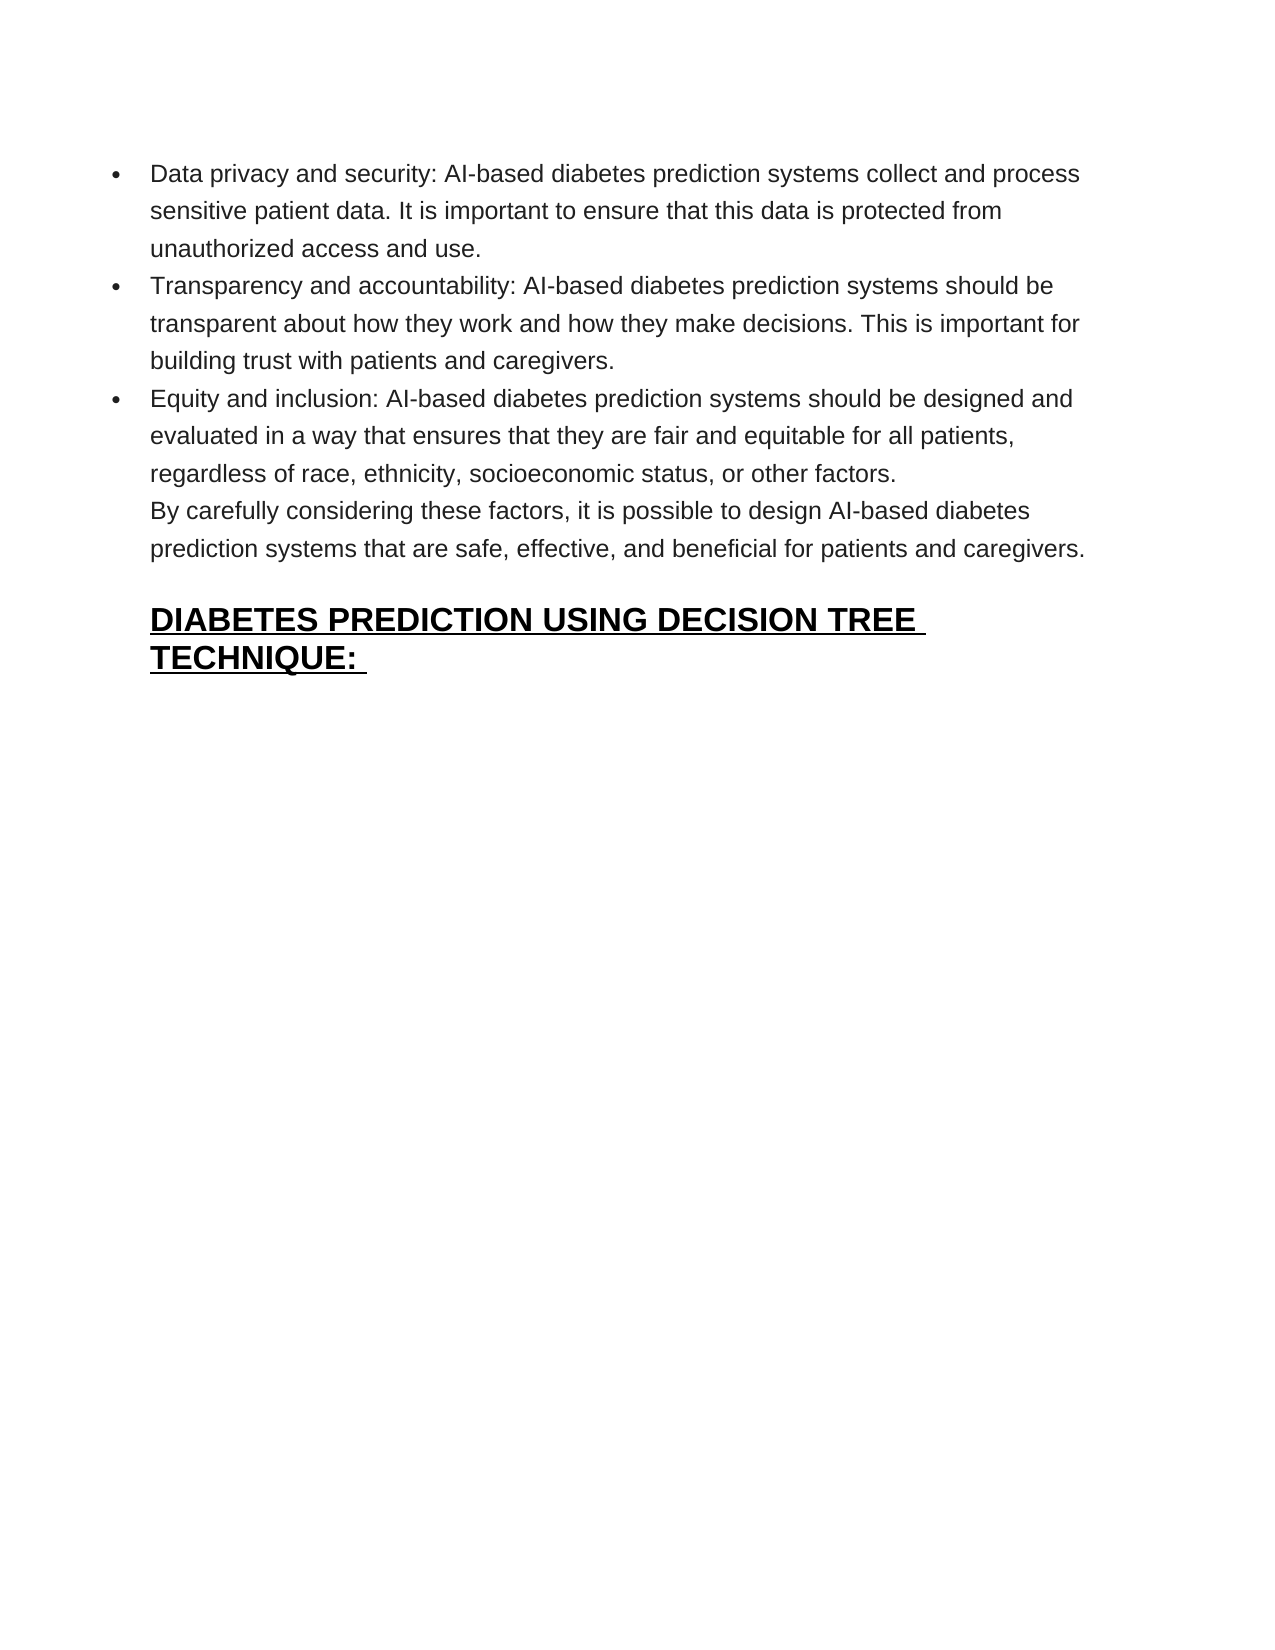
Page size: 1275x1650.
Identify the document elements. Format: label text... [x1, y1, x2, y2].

list Equity and inclusion: AI-based diabetes prediction systems should be designed and evaluated in a way that ensures that they are fair and equitable for all patients, regardless of race, ethnicity, socioeconomic status, or other factors. [112, 375, 1125, 487]
text By carefully considering these factors, it is possible to design AI-based diabetes prediction systems that are safe, effective, and beneficial for patients and caregivers. [150, 487, 1125, 562]
list Data privacy and security: AI-based diabetes prediction systems collect and process sensitive patient data. It is important to ensure that this data is protected from unauthorized access and use. [112, 150, 1125, 262]
text DIABETES PREDICTION USING DECISION TREE TECHNIQUE: [150, 600, 1125, 677]
list Transparency and accountability: AI-based diabetes prediction systems should be transparent about how they work and how they make decisions. This is important for building trust with patients and caregivers. [112, 262, 1125, 375]
